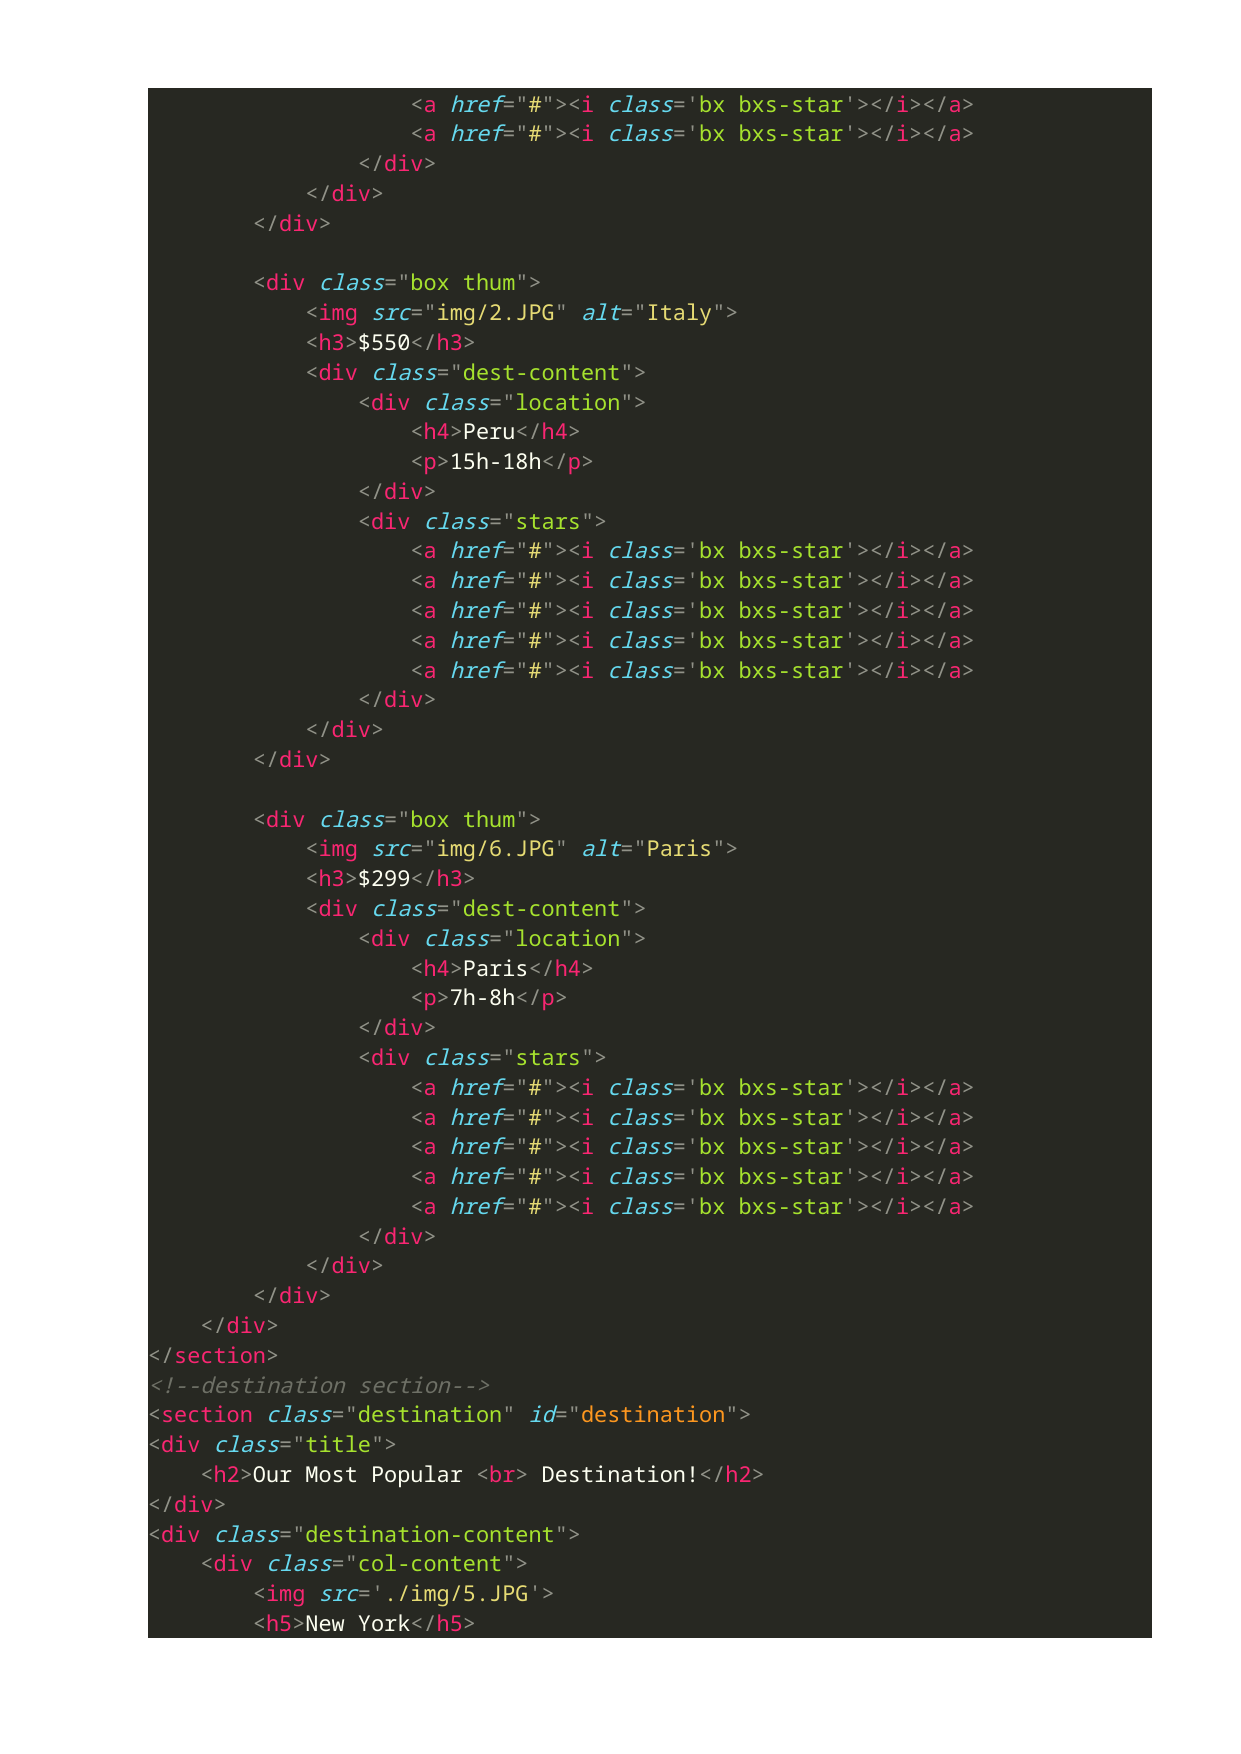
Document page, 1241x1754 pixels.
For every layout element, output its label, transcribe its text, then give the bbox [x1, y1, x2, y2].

text <a href="#"><i class='bx bxs-star'></i></a> [148, 535, 1152, 565]
text </div> [148, 1280, 1152, 1310]
text <a href="#"><i class='bx bxs-star'></i></a> [148, 1101, 1152, 1131]
text <a href="#"><i class='bx bxs-star'></i></a> [148, 654, 1152, 684]
text <div class="stars"> [148, 1042, 1152, 1072]
text <h5>New York</h5> [148, 1608, 1152, 1638]
text <h3>$550</h3> [148, 327, 1152, 357]
text <div class="box thum"> [148, 803, 1152, 833]
text <img src="img/2.JPG" alt="Italy"> [148, 297, 1152, 327]
text <div class="location"> [148, 386, 1152, 416]
text </div> [148, 684, 1152, 714]
text <a href="#"><i class='bx bxs-star'></i></a> [148, 595, 1152, 625]
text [148, 88, 1152, 118]
text <p>7h-8h</p> [148, 982, 1152, 1012]
text <a href="#"><i class='bx bxs-star'></i></a> [148, 565, 1152, 595]
text <div class="destination-content"> [148, 1518, 1152, 1548]
text <div class="dest-content"> [148, 357, 1152, 386]
text <section class="destination" id="destination"> [148, 1399, 1152, 1429]
text <a href="#"><i class='bx bxs-star'></i></a> [148, 1131, 1152, 1161]
text <img src="img/6.JPG" alt="Paris"> [148, 833, 1152, 863]
text <h3>$299</h3> [148, 863, 1152, 893]
text <img src='./img/5.JPG'> [148, 1578, 1152, 1608]
text <!--destination section--> [148, 1369, 1152, 1399]
text </div> [148, 1250, 1152, 1280]
text </div> [148, 476, 1152, 506]
text </div> [148, 148, 1152, 178]
text </div> [148, 1221, 1152, 1250]
text <h4>Peru</h4> [148, 416, 1152, 446]
text </div> [148, 1489, 1152, 1518]
text <div class="location"> [148, 923, 1152, 952]
text <div class="col-content"> [148, 1548, 1152, 1578]
text </div> [148, 178, 1152, 208]
text <a href="#"><i class='bx bxs-star'></i></a> [148, 1191, 1152, 1221]
text <a href="#"><i class='bx bxs-star'></i></a> [148, 625, 1152, 654]
text </div> [148, 208, 1152, 237]
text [148, 118, 1152, 148]
text <a href="#"><i class='bx bxs-star'></i></a> [148, 1072, 1152, 1101]
text <div class="title"> [148, 1429, 1152, 1459]
text <a href="#"><i class='bx bxs-star'></i></a> [148, 1161, 1152, 1191]
text <p>15h-18h</p> [148, 446, 1152, 476]
text <div class="stars"> [148, 506, 1152, 535]
text <div class="box thum"> [148, 267, 1152, 297]
text </div> [148, 1310, 1152, 1340]
text <div class="dest-content"> [148, 893, 1152, 923]
text <h2>Our Most Popular <br> Destination!</h2> [148, 1459, 1152, 1489]
text </div> [148, 744, 1152, 774]
text </section> [148, 1340, 1152, 1369]
text </div> [148, 1012, 1152, 1042]
text </div> [148, 714, 1152, 744]
text <h4>Paris</h4> [148, 952, 1152, 982]
